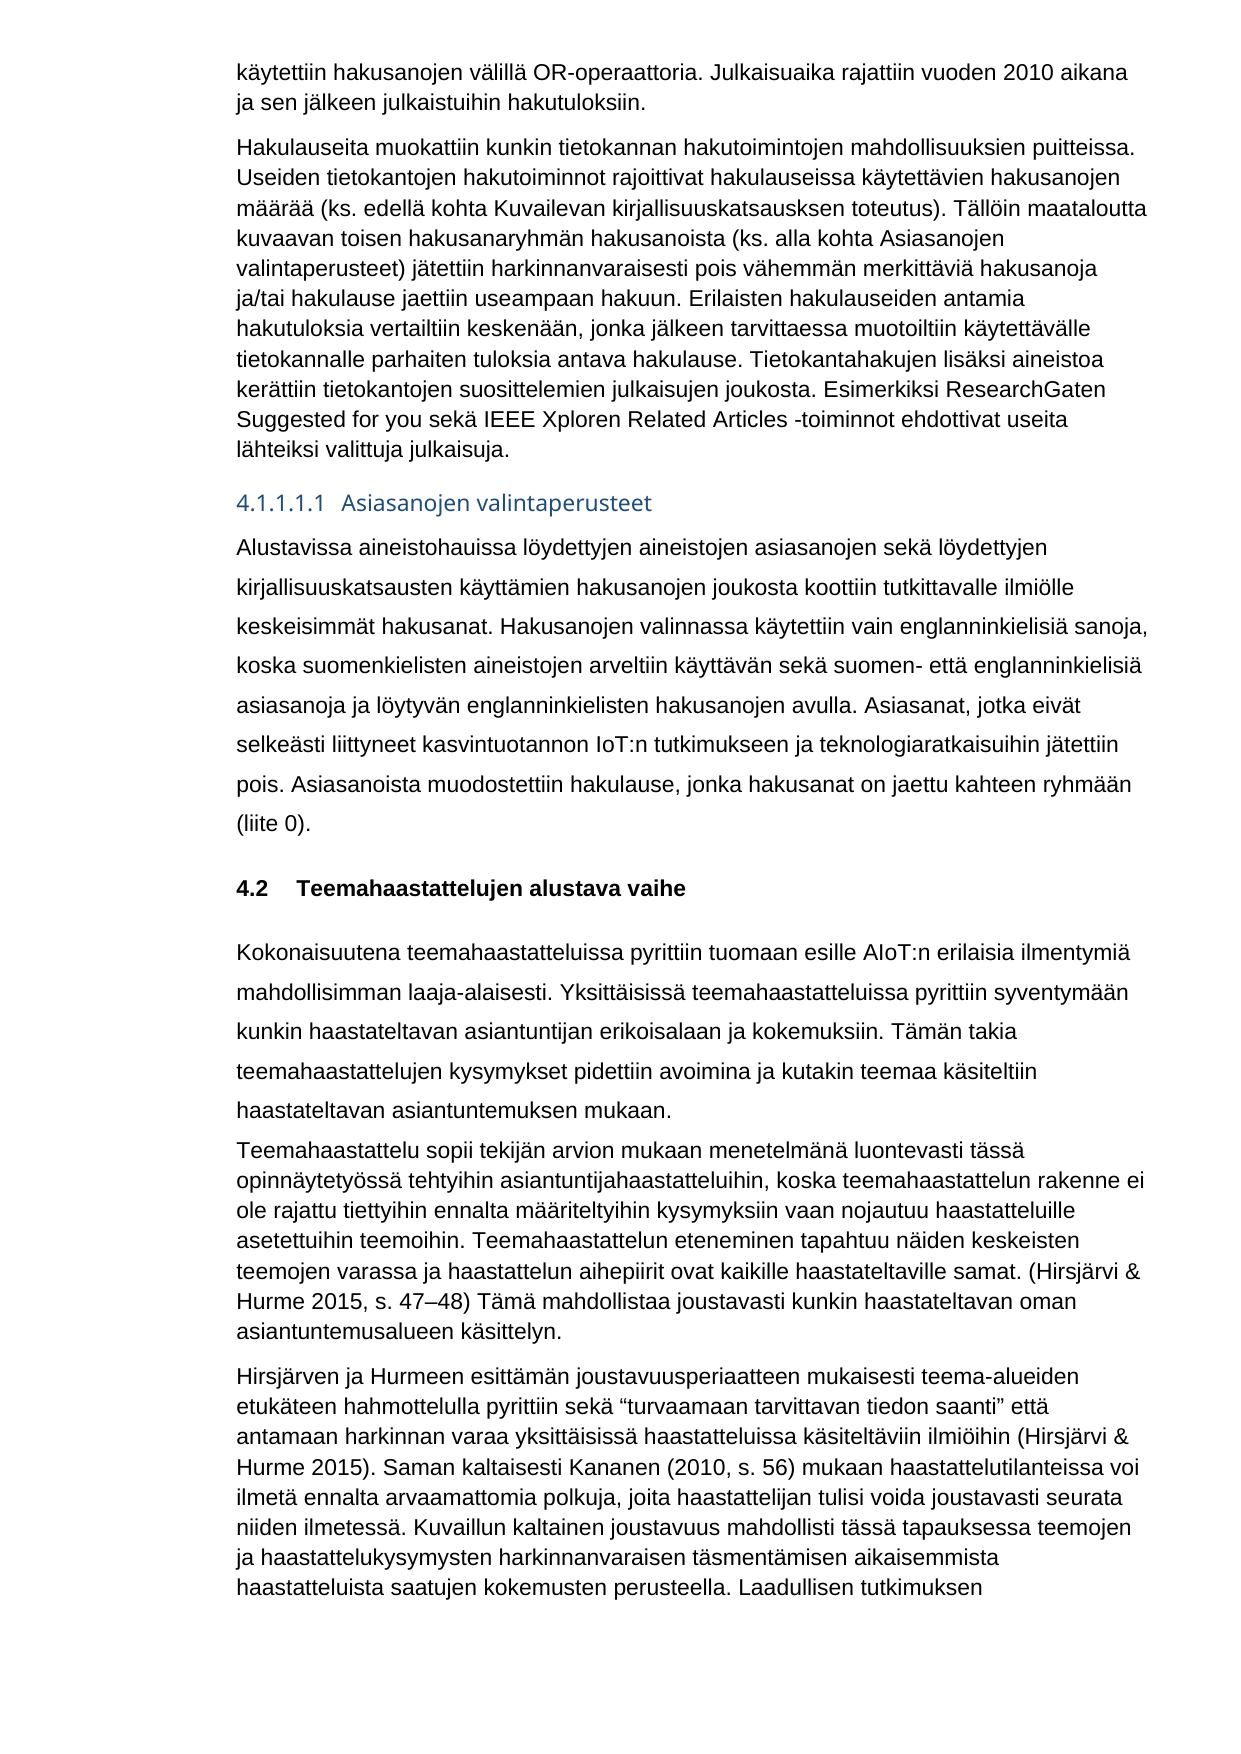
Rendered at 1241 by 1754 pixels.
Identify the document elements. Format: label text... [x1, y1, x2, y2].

subtitle Asiasanojen valintaperusteet [236, 487, 1152, 518]
subtitle Teemahaastattelujen alustava vaihe [236, 875, 1152, 901]
text Hakulauseita muokattiin kunkin tietokannan hakutoimintojen mahdollisuuksien puitteissa. Useiden tietokantojen hakutoiminnot rajoittivat hakulauseissa käytettävien hakusanojen määrää (ks. edellä kohta Kuvailevan kirjallisuuskatsausksen toteutus). Tällöin maataloutta kuvaavan toisen hakusanaryhmän hakusanoista (ks. alla kohta Asiasanojen valintaperusteet) jätettiin harkinnanvaraisesti pois vähemmän merkittäviä hakusanoja ja/tai hakulause jaettiin useampaan hakuun. Erilaisten hakulauseiden antamia hakutuloksia vertailtiin keskenään, jonka jälkeen tarvittaessa muotoiltiin käytettävälle tietokannalle parhaiten tuloksia antava hakulause. Tietokantahakujen lisäksi aineistoa kerättiin tietokantojen suosittelemien julkaisujen joukosta. Esimerkiksi ResearchGaten Suggested for you sekä IEEE Xploren Related Articles -toiminnot ehdottivat useita lähteiksi valittuja julkaisuja. [236, 134, 1152, 462]
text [236, 1363, 1152, 1601]
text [236, 59, 1152, 116]
text Teemahaastattelu sopii tekijän arvion mukaan menetelmänä luontevasti tässä opinnäytetyössä tehtyihin asiantuntijahaastatteluihin, koska teemahaastattelun rakenne ei ole rajattu tiettyihin ennalta määriteltyihin kysymyksiin vaan nojautuu haastatteluille asetettuihin teemoihin. Teemahaastattelun eteneminen tapahtuu näiden keskeisten teemojen varassa ja haastattelun aihepiirit ovat kaikille haastateltaville samat. (Hirsjärvi & Hurme 2015, s. 47–48) Tämä mahdollistaa joustavasti kunkin haastateltavan oman asiantuntemusalueen käsittelyn. [236, 1137, 1152, 1344]
